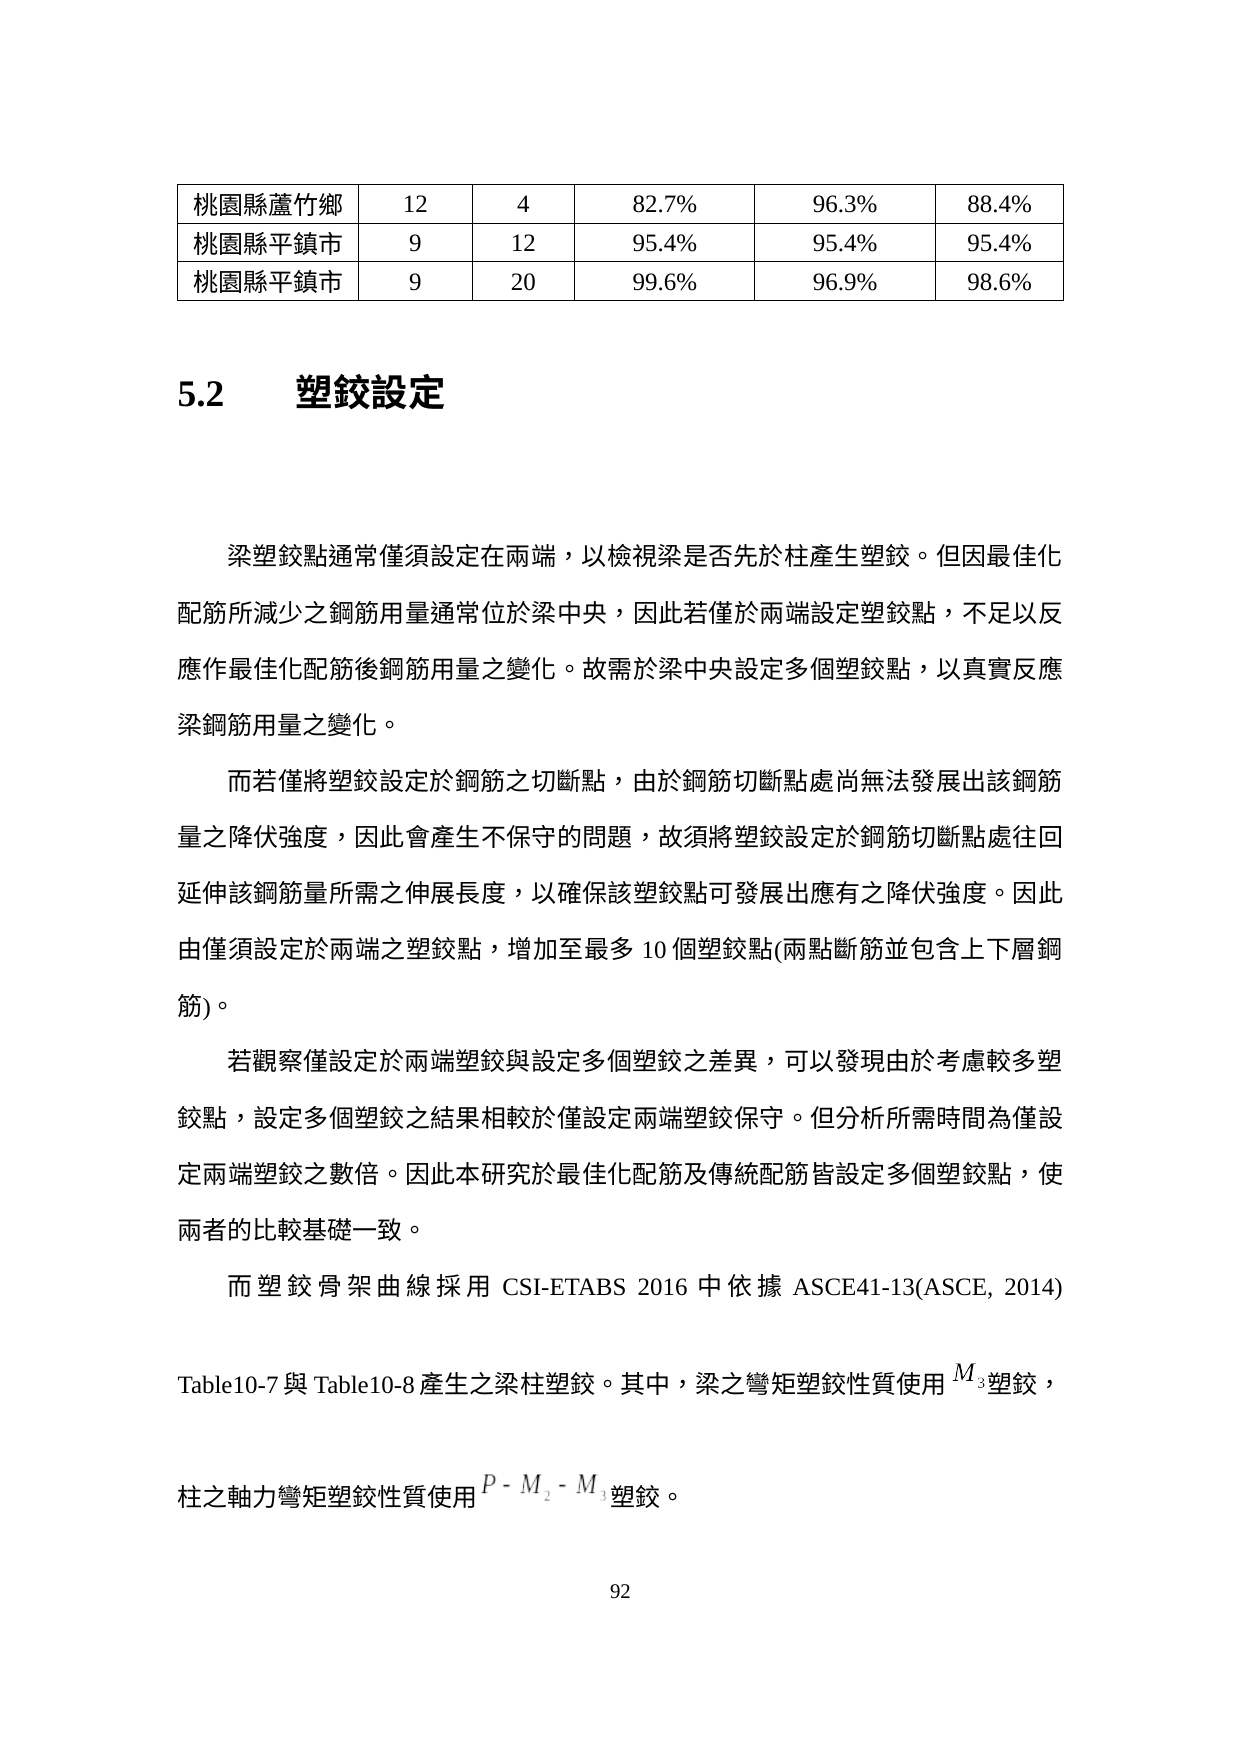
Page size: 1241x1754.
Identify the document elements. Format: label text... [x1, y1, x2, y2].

table_cell 88.4% [936, 185, 1063, 223]
table_cell 20 [473, 262, 574, 300]
table_cell 桃園縣平鎮市 [178, 224, 358, 261]
text 若觀察僅設定於兩端塑鉸與設定多個塑鉸之差異，可以發現由於考慮較多塑鉸點，設定多個塑鉸之結果相較於僅設定兩端塑鉸保守。但分析所需時間為僅設定兩端塑鉸之數倍。因此本研究於最佳化配筋及傳統配筋皆設定多個塑鉸點，使兩者的比較基礎一致。 [177, 1041, 1063, 1247]
table_cell 95.4% [936, 224, 1063, 261]
table_cell 9 [359, 224, 472, 261]
text 而塑鉸骨架曲線採用CSI-ETABS 2016中依據ASCE41-13(ASCE, 2014) Table10-7與Table10-8產生之梁柱塑鉸。其中，梁之彎矩塑鉸性質使用塑鉸，柱之軸力彎矩塑鉸性質使用塑鉸。 [177, 1266, 1063, 1528]
table_cell 4 [473, 185, 574, 223]
subtitle 塑鉸設定 [177, 353, 1063, 428]
table_cell 96.3% [755, 185, 935, 223]
text 而若僅將塑鉸設定於鋼筋之切斷點，由於鋼筋切斷點處尚無法發展出該鋼筋量之降伏強度，因此會產生不保守的問題，故須將塑鉸設定於鋼筋切斷點處往回延伸該鋼筋量所需之伸展長度，以確保該塑鉸點可發展出應有之降伏強度。因此由僅須設定於兩端之塑鉸點，增加至最多10個塑鉸點(兩點斷筋並包含上下層鋼筋)。 [177, 761, 1063, 1023]
table_cell 95.4% [575, 224, 754, 261]
text 梁塑鉸點通常僅須設定在兩端，以檢視梁是否先於柱產生塑鉸。但因最佳化配筋所減少之鋼筋用量通常位於梁中央，因此若僅於兩端設定塑鉸點，不足以反應作最佳化配筋後鋼筋用量之變化。故需於梁中央設定多個塑鉸點，以真實反應梁鋼筋用量之變化。 [177, 536, 1063, 742]
table_cell 12 [473, 224, 574, 261]
table_cell 82.7% [575, 185, 754, 223]
table_cell 12 [359, 185, 472, 223]
table_cell 98.6% [936, 262, 1063, 300]
table_cell 桃園縣蘆竹鄉 [178, 185, 358, 223]
table_cell 桃園縣平鎮市 [178, 262, 358, 300]
table_cell 96.9% [755, 262, 935, 300]
table_cell 9 [359, 262, 472, 300]
table_cell 99.6% [575, 262, 754, 300]
table_cell 95.4% [755, 224, 935, 261]
